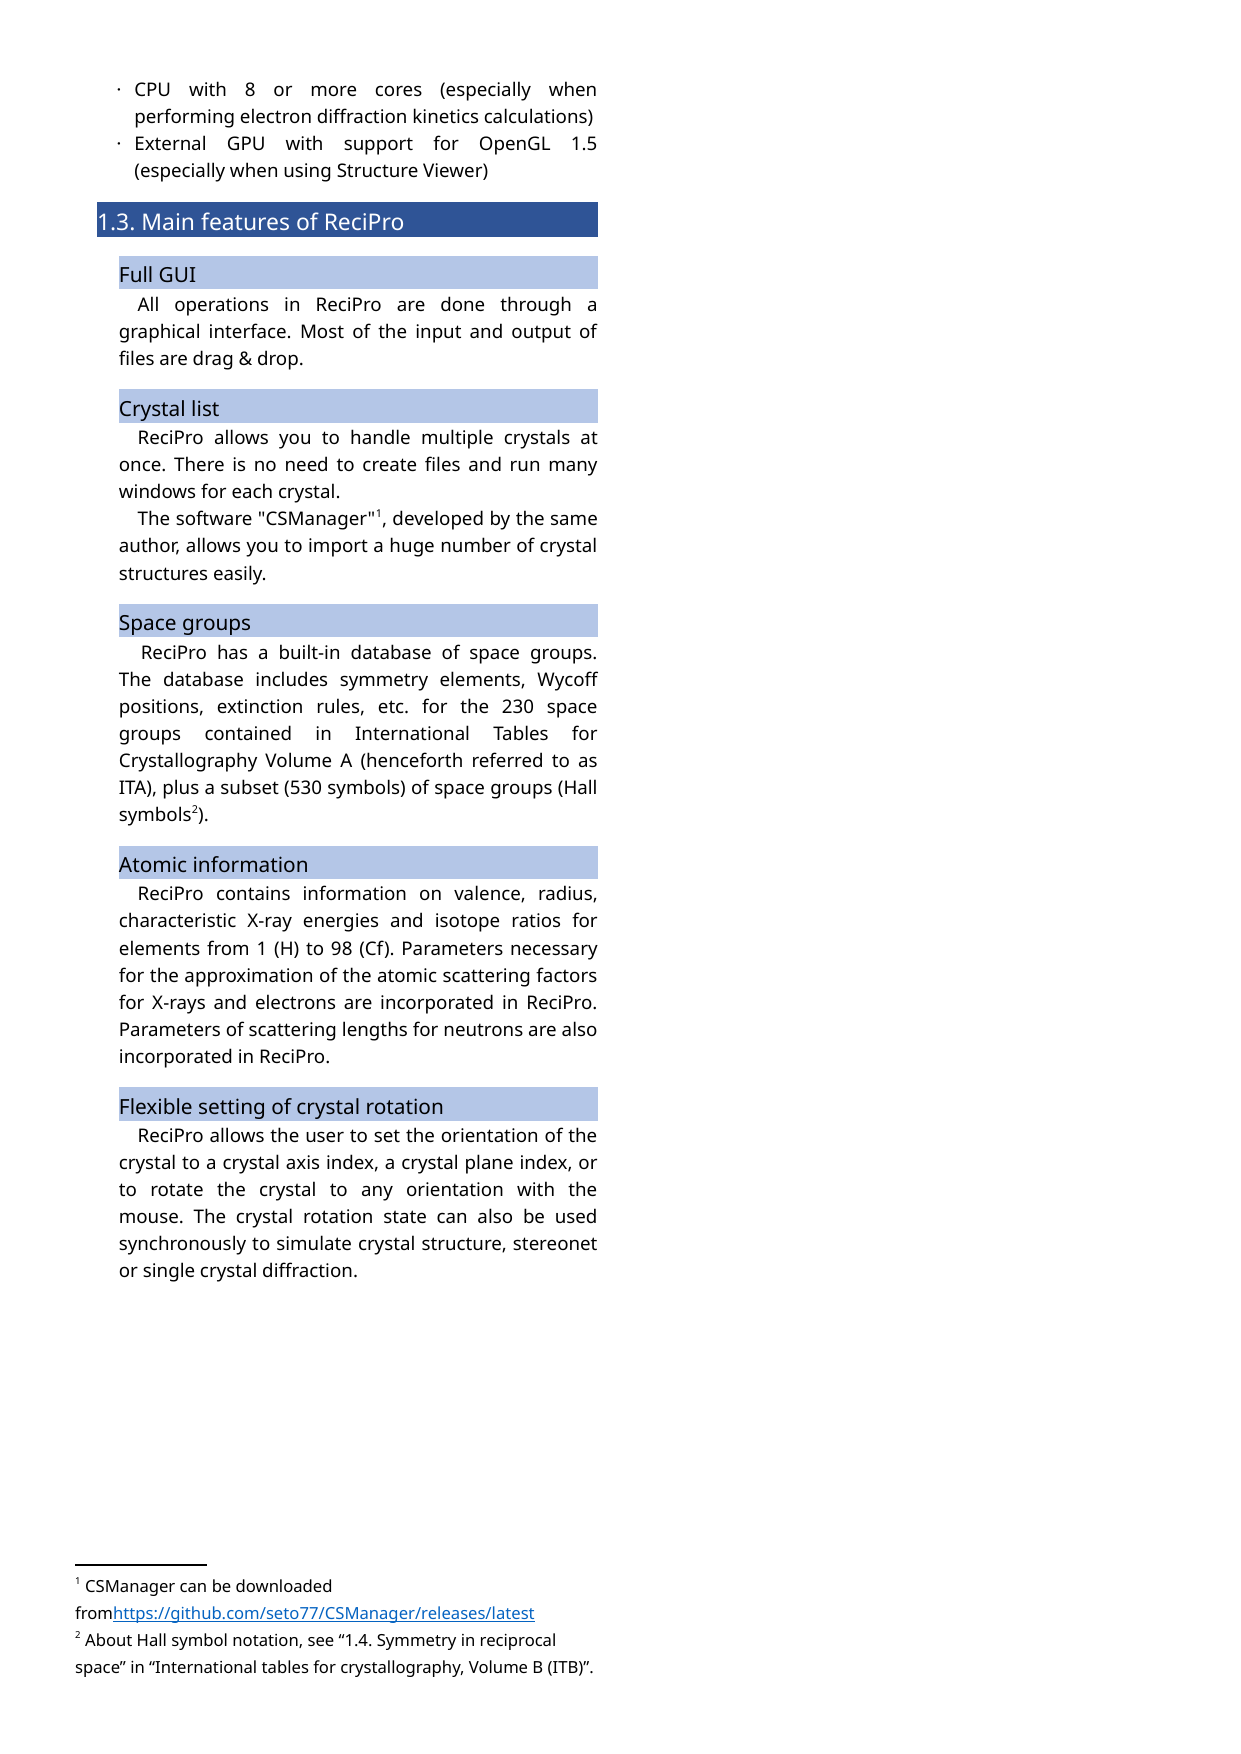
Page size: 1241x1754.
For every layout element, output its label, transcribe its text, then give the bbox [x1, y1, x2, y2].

text ReciPro contains information on valence, radius, characteristic X-ray energies and isotope ratios for elements from 1 (H) to 98 (Cf). Parameters necessary for the approximation of the atomic scattering factors for X-rays and electrons are incorporated in ReciPro. Parameters of scattering lengths for neutrons are also incorporated in ReciPro. [119, 879, 598, 1069]
subtitle Space groups [119, 604, 598, 637]
text All operations in ReciPro are done through a graphical interface. Most of the input and output of files are drag & drop. [119, 289, 598, 371]
subtitle 1.3. Main features of ReciPro [97, 202, 598, 237]
subtitle Full GUI [119, 256, 598, 289]
subtitle Crystal list [119, 389, 598, 423]
text ReciPro allows you to handle multiple crystals at once. There is no need to create files and run many windows for each crystal. [119, 423, 598, 504]
list CPU with 8 or more cores (especially when performing electron diffraction kinetics calculations) [116, 75, 598, 129]
subtitle Atomic information [119, 846, 598, 879]
subtitle Flexible setting of crystal rotation [119, 1087, 598, 1121]
text ReciPro has a built-in database of space groups. The database includes symmetry elements, Wycoff positions, extinction rules, etc. for the 230 space groups contained in International Tables for Crystallography Volume A (henceforth referred to as ITA), plus a subset (530 symbols) of space groups (Hall symbols). [119, 637, 598, 827]
list External GPU with support for OpenGL 1.5 (especially when using Structure Viewer) [116, 129, 598, 183]
text ReciPro allows the user to set the orientation of the crystal to a crystal axis index, a crystal plane index, or to rotate the crystal to any orientation with the mouse. The crystal rotation state can also be used synchronously to simulate crystal structure, stereonet or single crystal diffraction. [119, 1121, 598, 1283]
text The software "CSManager", developed by the same author, allows you to import a huge number of crystal structures easily. [119, 504, 598, 585]
